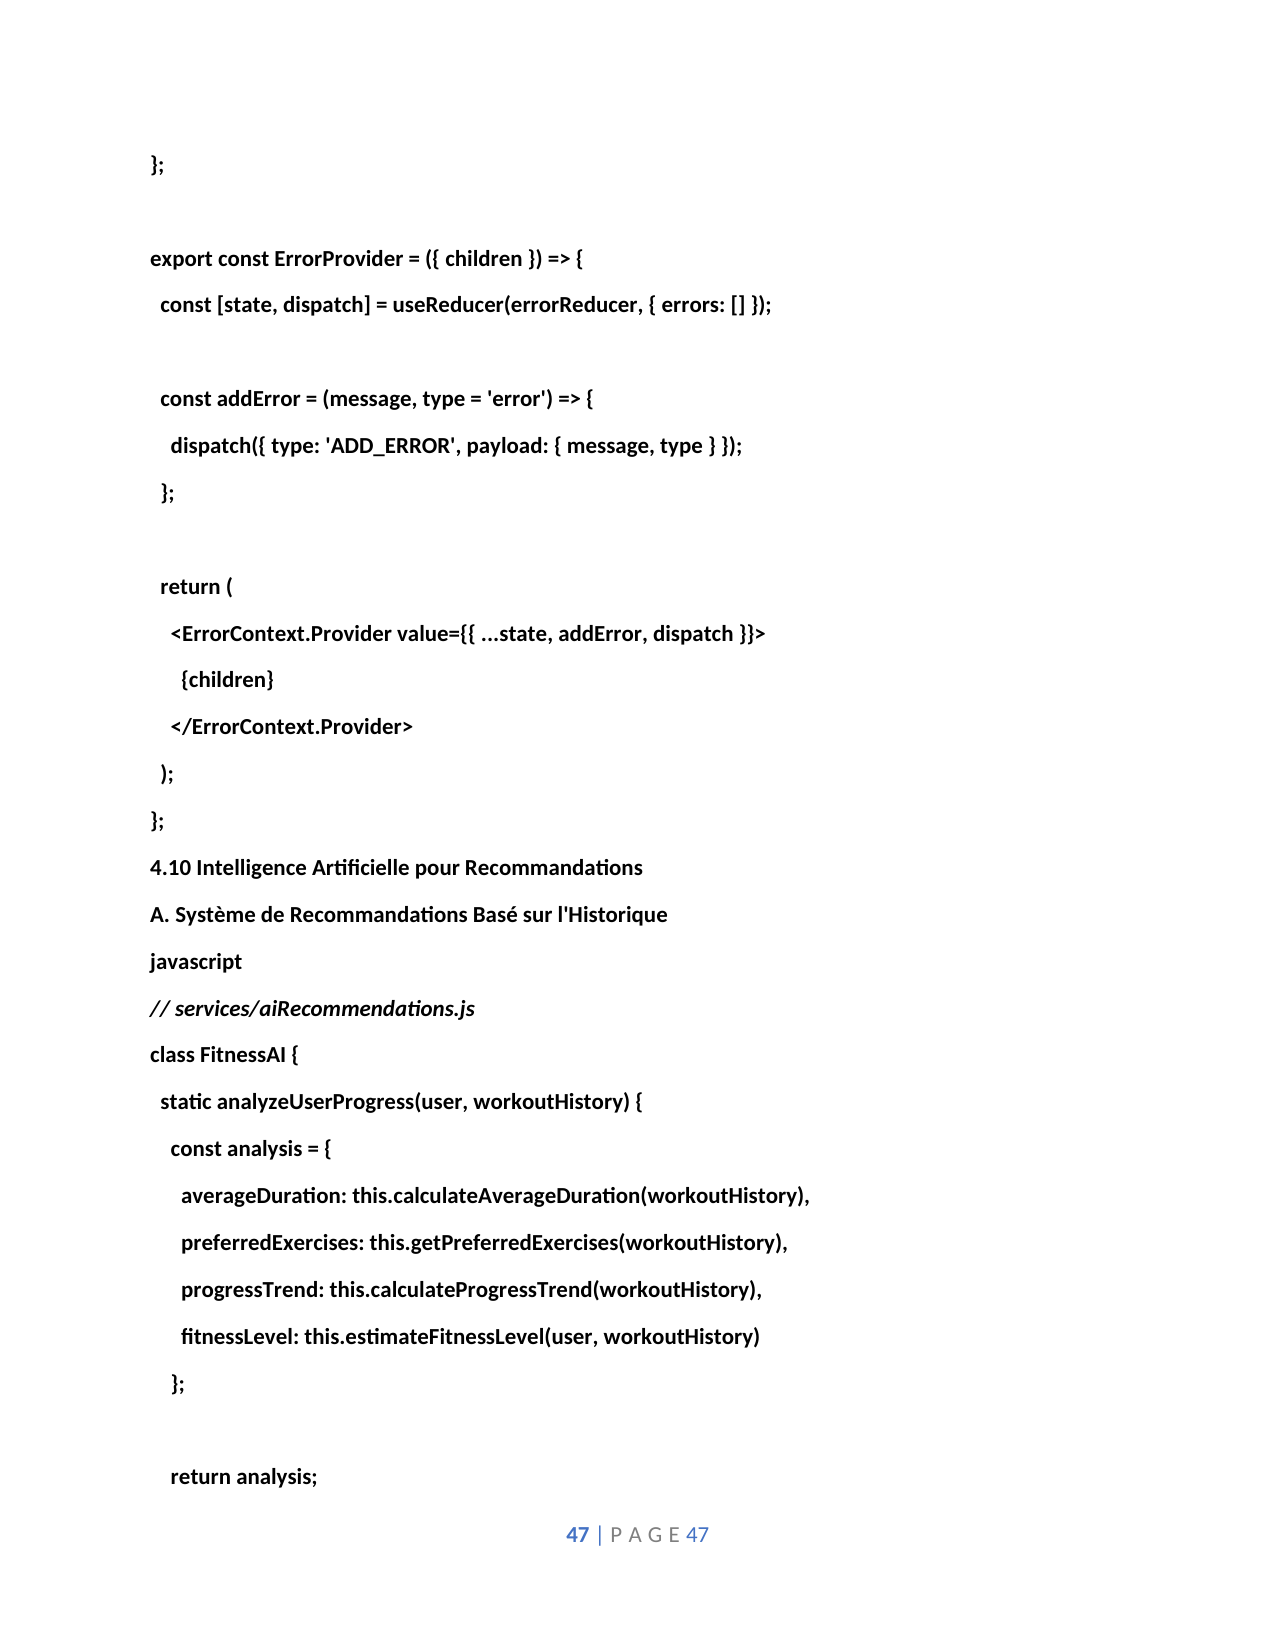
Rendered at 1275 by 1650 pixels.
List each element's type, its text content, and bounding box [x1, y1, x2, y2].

text }; [150, 478, 1125, 506]
text ); [150, 759, 1125, 787]
text const addError = (message, type = 'error') => { [150, 384, 1125, 412]
text class FitnessAI { [150, 1041, 1125, 1069]
text }; [150, 150, 1125, 178]
text export const ErrorProvider = ({ children }) => { [150, 244, 1125, 272]
text {children} [150, 666, 1125, 694]
text progressTrend: this.calculateProgressTrend(workoutHistory), [150, 1275, 1125, 1303]
text return ( [150, 572, 1125, 600]
text averageDuration: this.calculateAverageDuration(workoutHistory), [150, 1181, 1125, 1209]
text dispatch({ type: 'ADD_ERROR', payload: { message, type } }); [150, 431, 1125, 459]
text A. Système de Recommandations Basé sur l'Historique [150, 900, 1125, 928]
text static analyzeUserProgress(user, workoutHistory) { [150, 1087, 1125, 1116]
text 4.10 Intelligence Artificielle pour Recommandations [150, 853, 1125, 881]
text const analysis = { [150, 1134, 1125, 1162]
text javascript [150, 947, 1125, 975]
text preferredExercises: this.getPreferredExercises(workoutHistory), [150, 1228, 1125, 1256]
text return analysis; [150, 1462, 1125, 1491]
text // services/aiRecommendations.js [150, 994, 1125, 1022]
text }; [150, 806, 1125, 834]
text fitnessLevel: this.estimateFitnessLevel(user, workoutHistory) [150, 1322, 1125, 1350]
text </ErrorContext.Provider> [150, 712, 1125, 741]
text const [state, dispatch] = useReducer(errorReducer, { errors: [] }); [150, 291, 1125, 319]
text <ErrorContext.Provider value={{ ...state, addError, dispatch }}> [150, 619, 1125, 647]
text }; [150, 1369, 1125, 1397]
